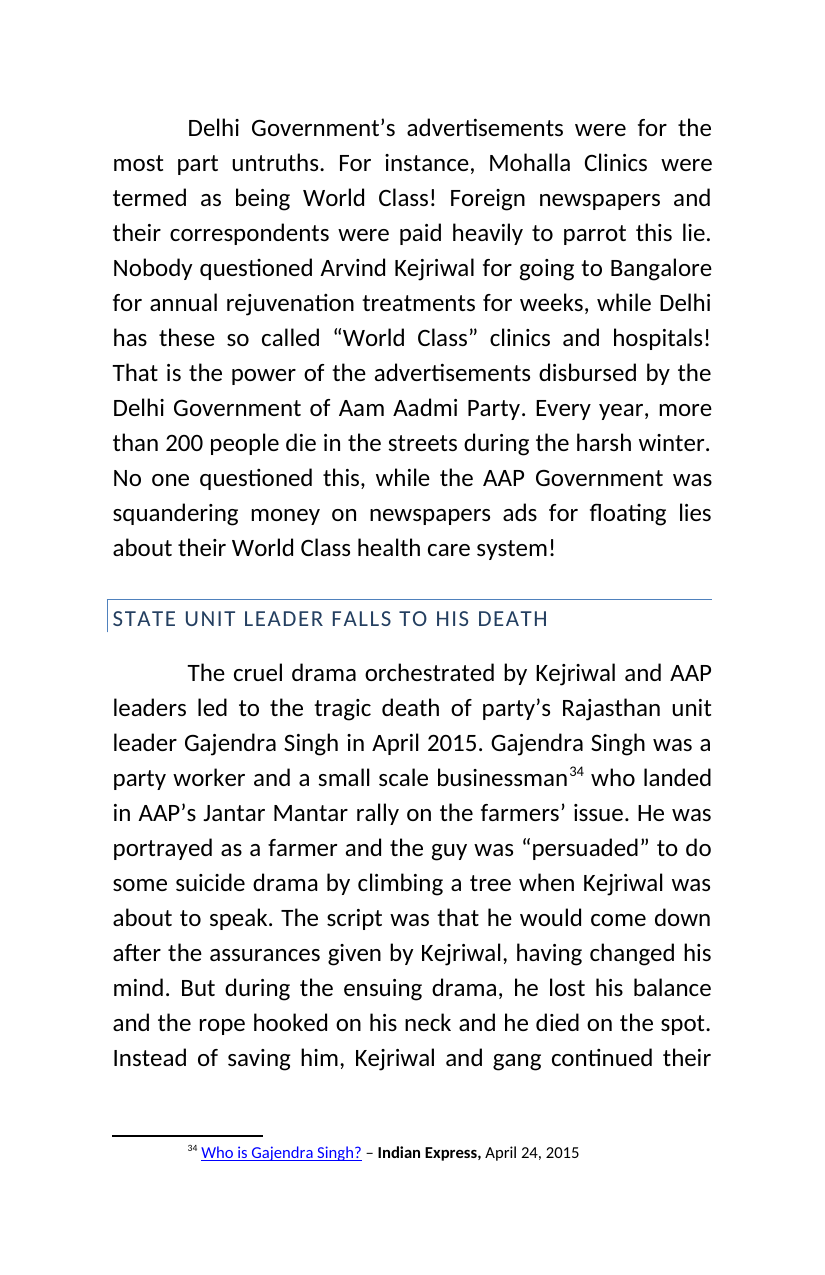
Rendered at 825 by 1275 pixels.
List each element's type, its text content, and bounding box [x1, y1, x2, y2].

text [112, 657, 712, 1073]
text Delhi Government’s advertisements were for the most part untruths. For instance, Mohalla Clinics were termed as being World Class! Foreign newspapers and their correspondents were paid heavily to parrot this lie. Nobody questioned Arvind Kejriwal for going to Bangalore for annual rejuvenation treatments for weeks, while Delhi has these so called “World Class” clinics and hospitals! That is the power of the advertisements disbursed by the Delhi Government of Aam Aadmi Party. Every year, more than 200 people die in the streets during the harsh winter. No one questioned this, while the AAP Government was squandering money on newspapers ads for floating lies about their World Class health care system! [112, 112, 712, 563]
subtitle State Unit leader falls to his death [108, 600, 712, 632]
